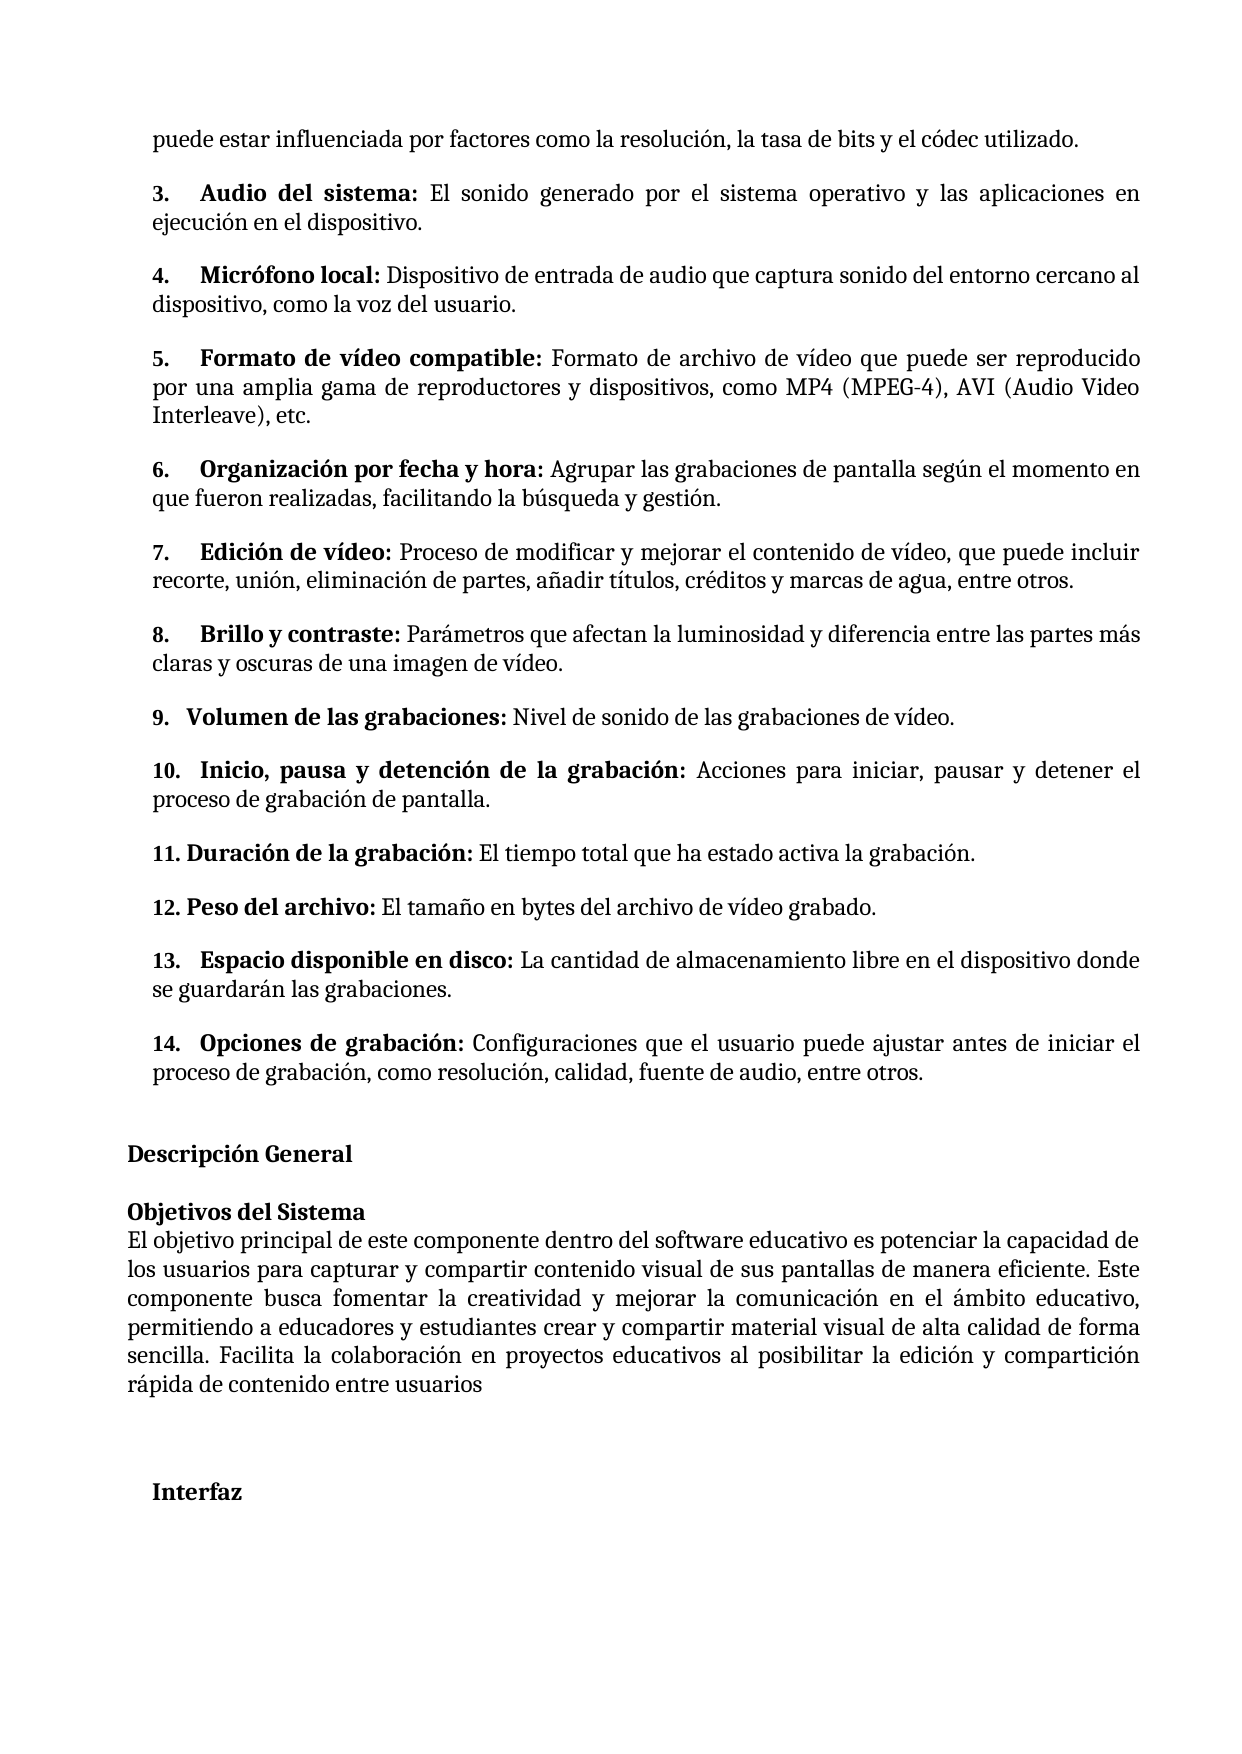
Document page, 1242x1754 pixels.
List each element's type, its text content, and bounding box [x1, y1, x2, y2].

list Volumen de las grabaciones: Nivel de sonido de las grabaciones de vídeo. [152, 702, 1141, 731]
list Brillo y contraste: Parámetros que afectan la luminosidad y diferencia entre las partes más claras y oscuras de una imagen de vídeo. [152, 620, 1141, 677]
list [152, 125, 1141, 154]
list Inicio, pausa y detención de la grabación: Acciones para iniciar, pausar y detener el proceso de grabación de pantalla. [152, 756, 1141, 814]
list Duración de la grabación: El tiempo total que ha estado activa la grabación. [152, 839, 1141, 867]
list Edición de vídeo: Proceso de modificar y mejorar el contenido de vídeo, que puede incluir recorte, unión, eliminación de partes, añadir títulos, créditos y marcas de agua, entre otros. [152, 537, 1141, 595]
list Audio del sistema: El sonido generado por el sistema operativo y las aplicaciones en ejecución en el dispositivo. [152, 179, 1141, 236]
list Formato de vídeo compatible: Formato de archivo de vídeo que puede ser reproducido por una amplia gama de reproductores y dispositivos, como MP4 (MPEG-4), AVI (Audio Video Interleave), etc. [152, 344, 1141, 430]
text Descripción General [127, 1140, 1141, 1169]
text Interfaz [139, 1477, 1141, 1506]
list Organización por fecha y hora: Agrupar las grabaciones de pantalla según el momento en que fueron realizadas, facilitando la búsqueda y gestión. [152, 455, 1141, 512]
list Micrófono local: Dispositivo de entrada de audio que captura sonido del entorno cercano al dispositivo, como la voz del usuario. [152, 261, 1141, 319]
text El objetivo principal de este componente dentro del software educativo es potenciar la capacidad de los usuarios para capturar y compartir contenido visual de sus pantallas de manera eficiente. Este componente busca fomentar la creatividad y mejorar la comunicación en el ámbito educativo, permitiendo a educadores y estudiantes crear y compartir material visual de alta calidad de forma sencilla. Facilita la colaboración en proyectos educativos al posibilitar la edición y compartición rápida de contenido entre usuarios [127, 1226, 1141, 1399]
list Peso del archivo: El tamaño en bytes del archivo de vídeo grabado. [152, 892, 1141, 921]
text Objetivos del Sistema [127, 1197, 1141, 1226]
list Opciones de grabación: Configuraciones que el usuario puede ajustar antes de iniciar el proceso de grabación, como resolución, calidad, fuente de audio, entre otros. [152, 1029, 1141, 1086]
list Espacio disponible en disco: La cantidad de almacenamiento libre en el dispositivo donde se guardarán las grabaciones. [152, 946, 1141, 1004]
